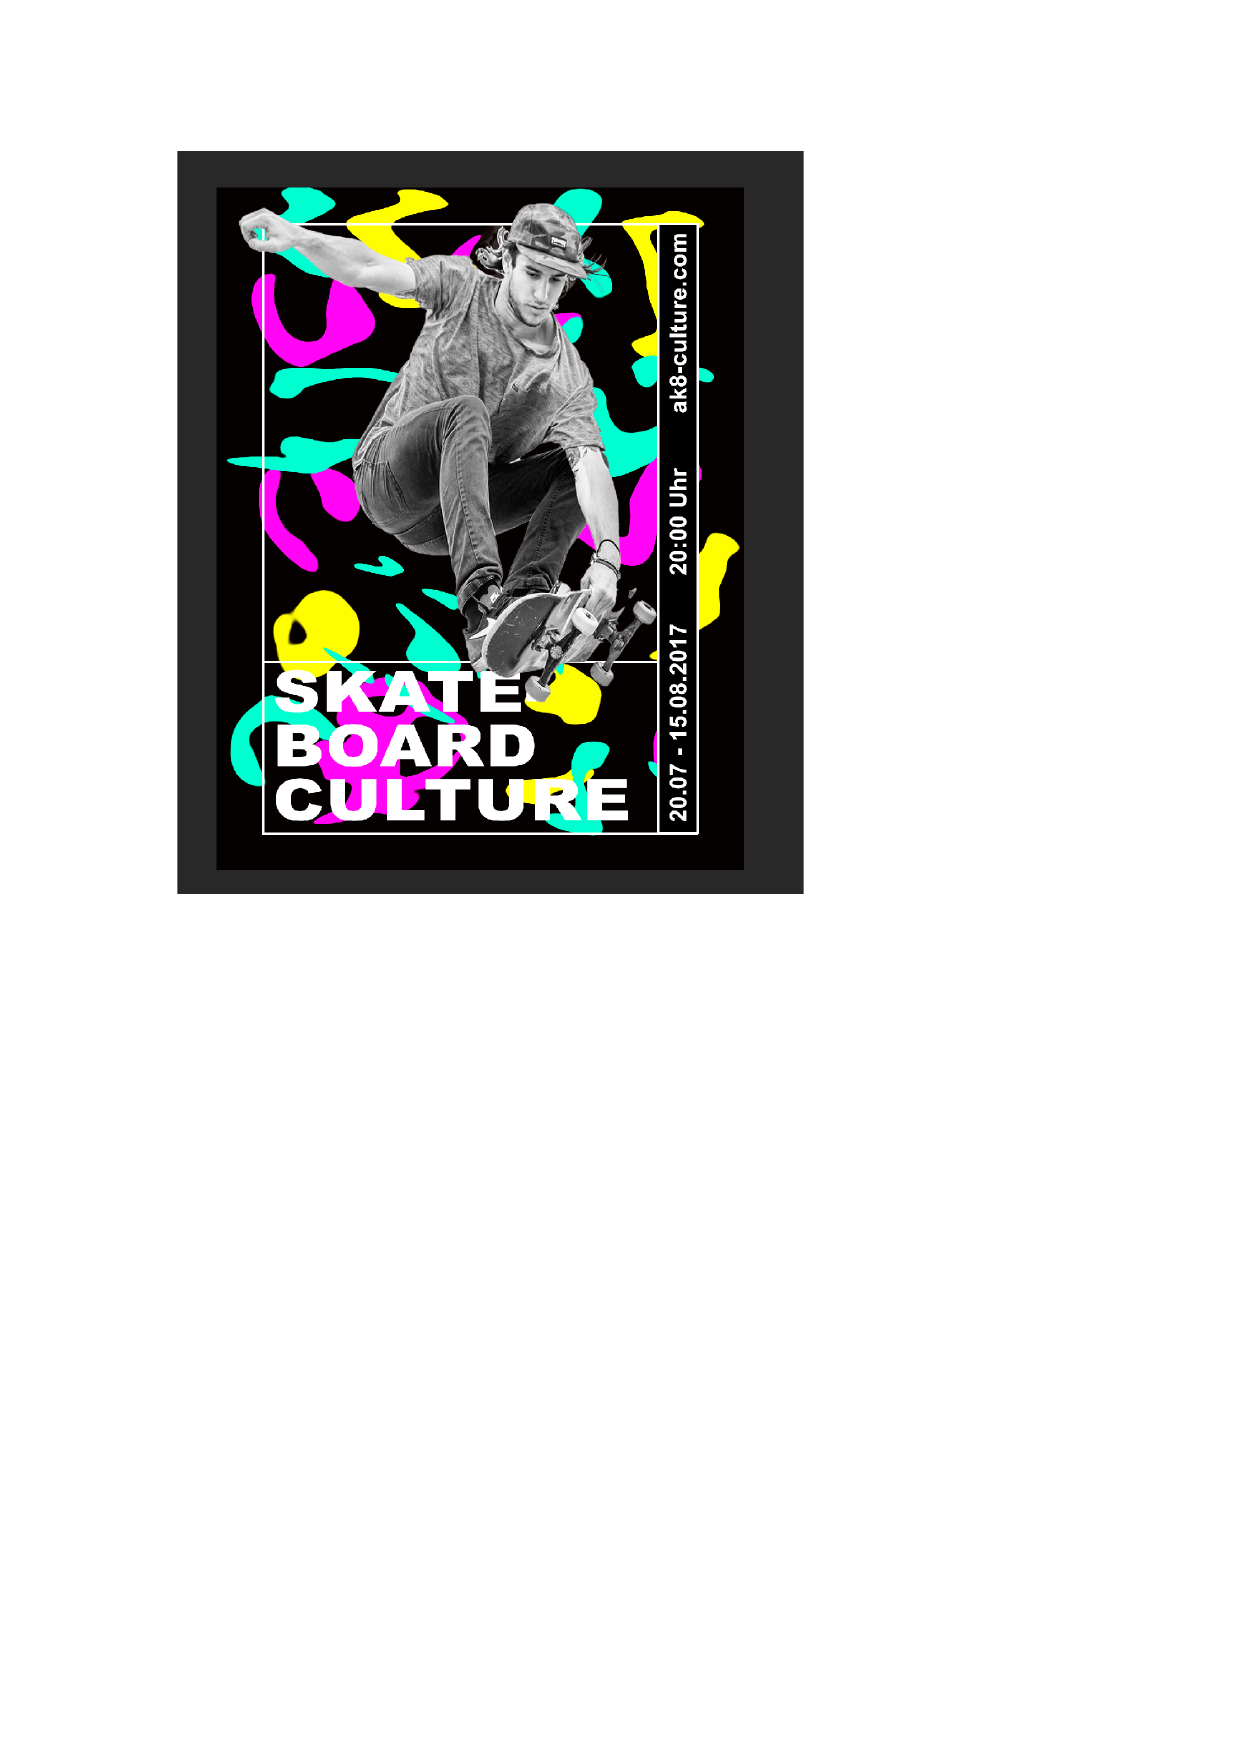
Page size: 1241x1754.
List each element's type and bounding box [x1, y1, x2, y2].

picture [177, 151, 804, 894]
